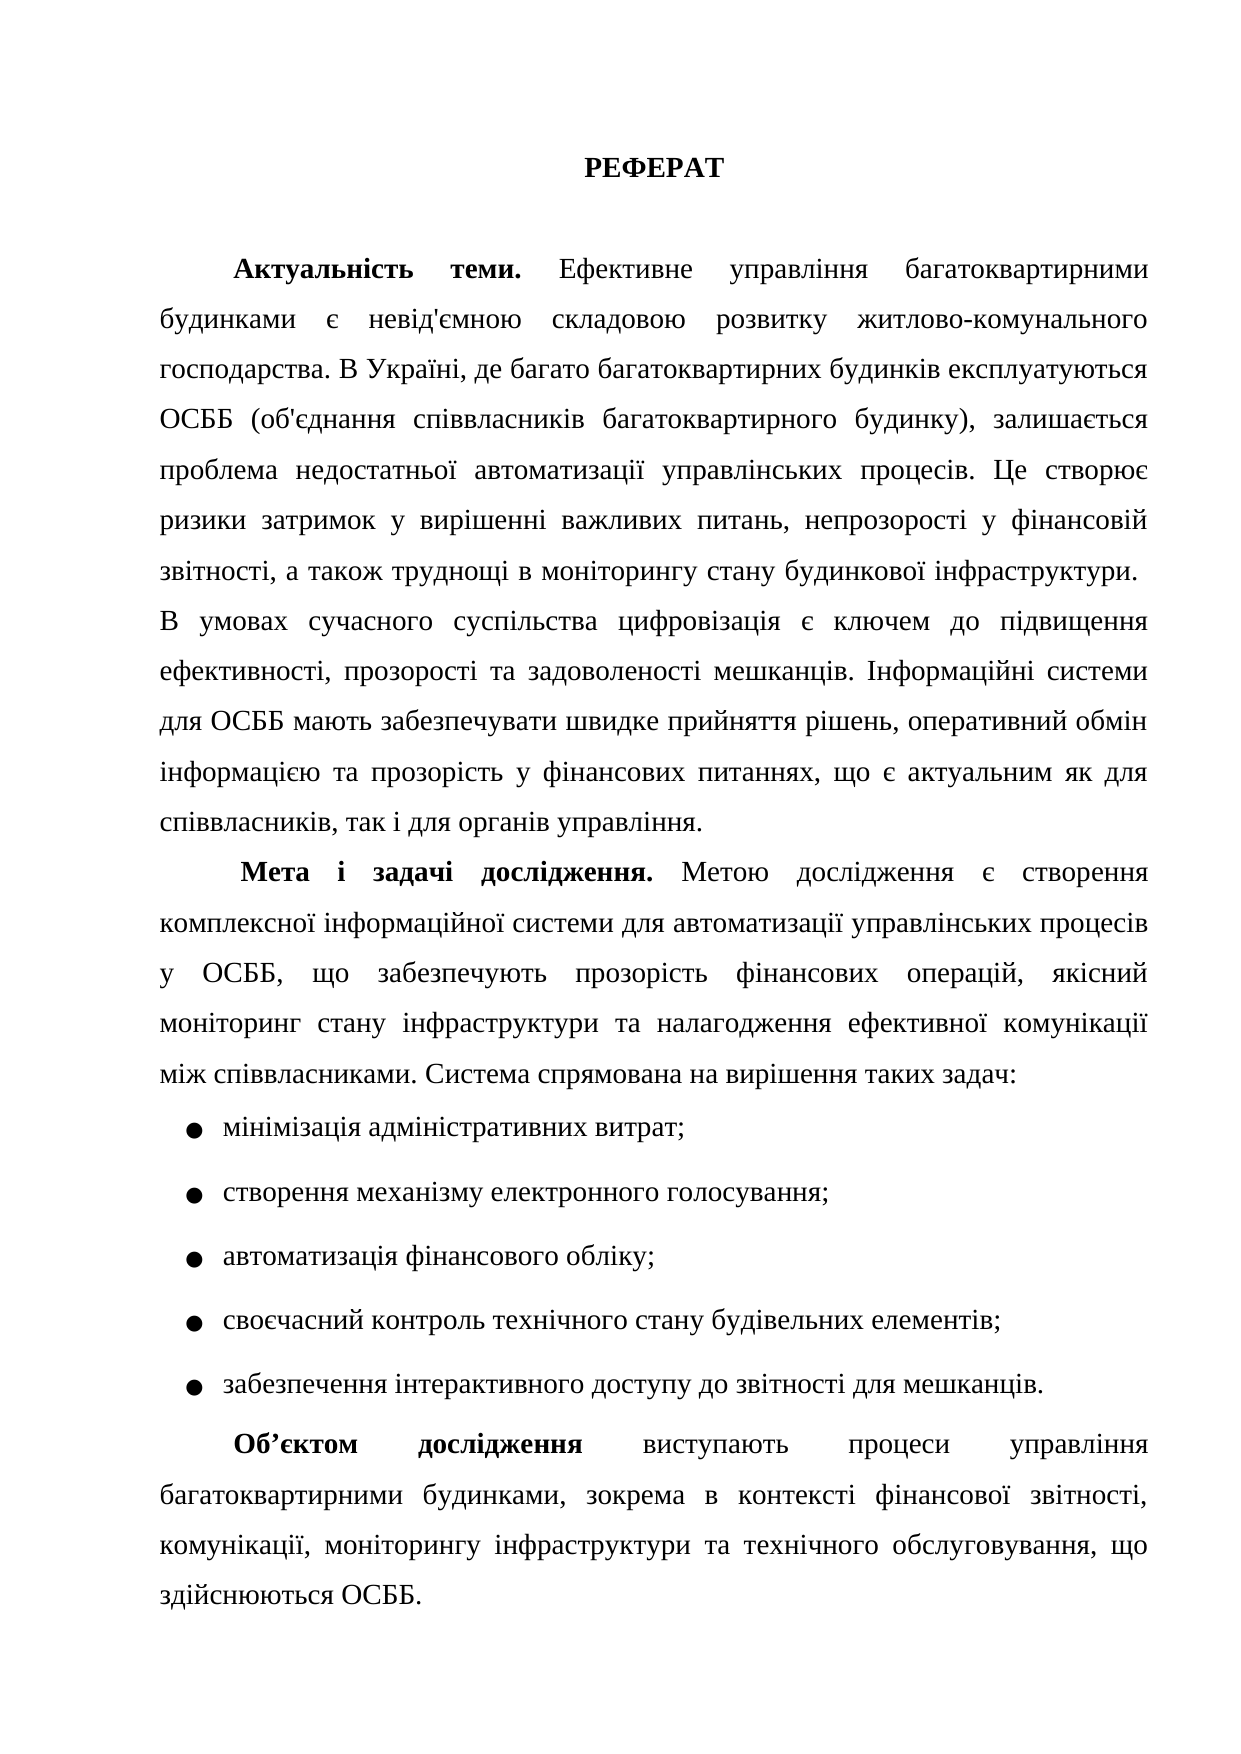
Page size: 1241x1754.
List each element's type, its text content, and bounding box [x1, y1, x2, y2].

text Актуальність теми. Ефективне управління багатоквартирними будинками є невід'ємною складовою розвитку житлово-комунального господарства. В Україні, де багато багатоквартирних будинків експлуатуються ОСББ (об'єднання співвласників багатоквартирного будинку), залишається проблема недостатньої автоматизації управлінських процесів. Це створює ризики затримок у вирішенні важливих питань, непрозорості у фінансовій звітності, а також труднощі в моніторингу стану будинкової інфраструктури. В умовах сучасного суспільства цифровізація є ключем до підвищення ефективності, прозорості та задоволеності мешканців. Інформаційні системи для ОСББ мають забезпечувати швидке прийняття рішень, оперативний обмін інформацією та прозорість у фінансових питаннях, що є актуальним як для співвласників, так і для органів управління. [159, 251, 1149, 838]
list забезпечення інтерактивного доступу до звітності для мешканців. [185, 1362, 1148, 1405]
text Мета і задачі дослідження. Метою дослідження є створення комплексної інформаційної системи для автоматизації управлінських процесів у ОСББ, що забезпечують прозорість фінансових операцій, якісний моніторинг стану інфраструктури та налагодження ефективної комунікації між співвласниками. Система спрямована на вирішення таких задач: [159, 854, 1148, 1089]
list мінімізація адміністративних витрат; [185, 1106, 1148, 1149]
list створення механізму електронного голосування; [185, 1170, 1148, 1213]
text РЕФЕРАТ [148, 150, 1052, 183]
list своєчасний контроль технічного стану будівельних елементів; [185, 1298, 1148, 1341]
list автоматизація фінансового обліку; [185, 1234, 1148, 1277]
text Об’єктом дослідження виступають процеси управління багатоквартирними будинками, зокрема в контексті фінансової звітності, комунікації, моніторингу інфраструктури та технічного обслуговування, що здійснюються ОСББ. [159, 1426, 1148, 1611]
